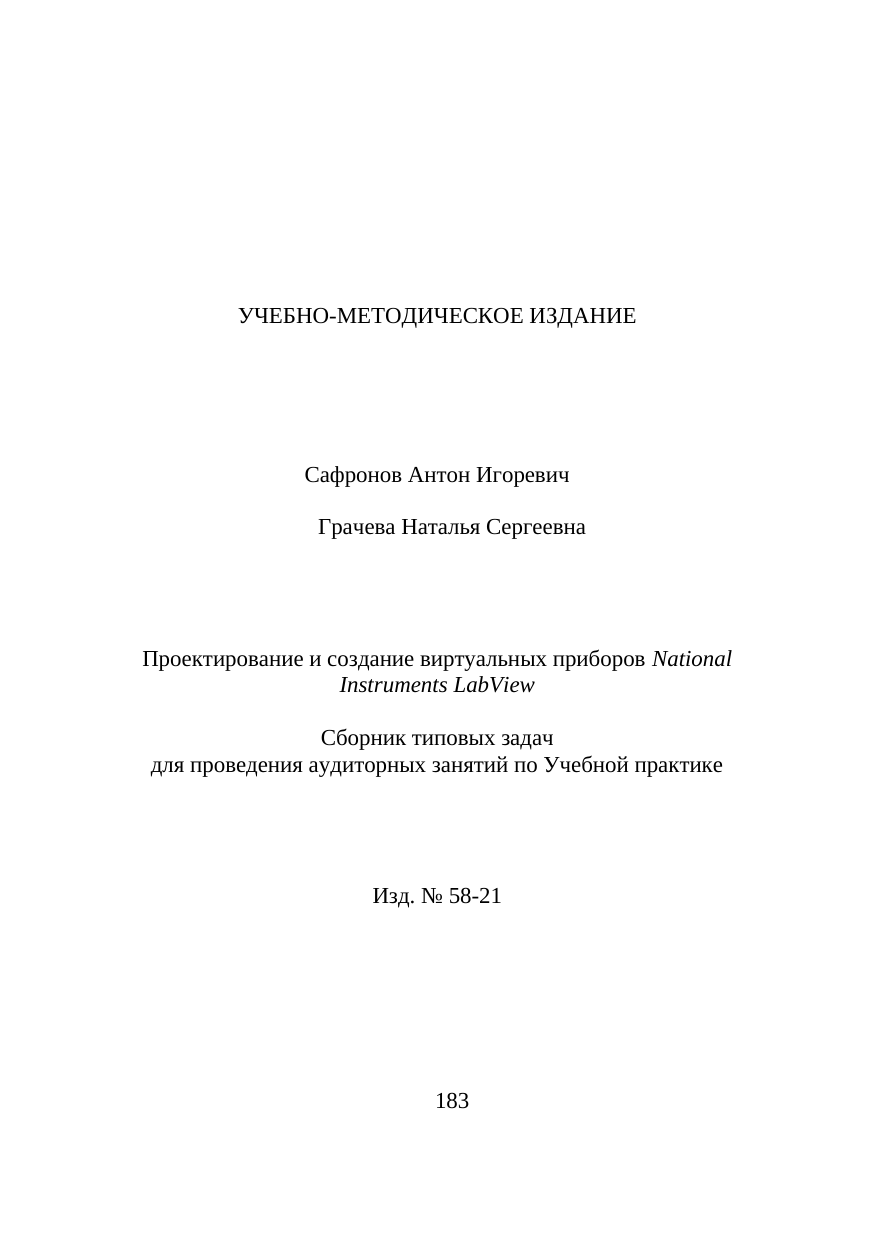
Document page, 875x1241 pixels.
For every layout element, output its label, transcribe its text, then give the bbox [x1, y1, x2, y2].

text Сборник типовых задач [118, 724, 756, 751]
text Проектирование и создание виртуальных приборов National Instruments LabView [118, 645, 756, 698]
text Грачева Наталья Сергеевна [118, 513, 756, 540]
text Сафронов Антон Игоревич [118, 461, 756, 487]
text УЧЕБНО-МЕТОДИЧЕСКОЕ ИЗДАНИЕ [118, 303, 756, 329]
text для проведения аудиторных занятий по Учебной практике [118, 751, 756, 777]
text Изд. № 58-21 [118, 882, 756, 909]
